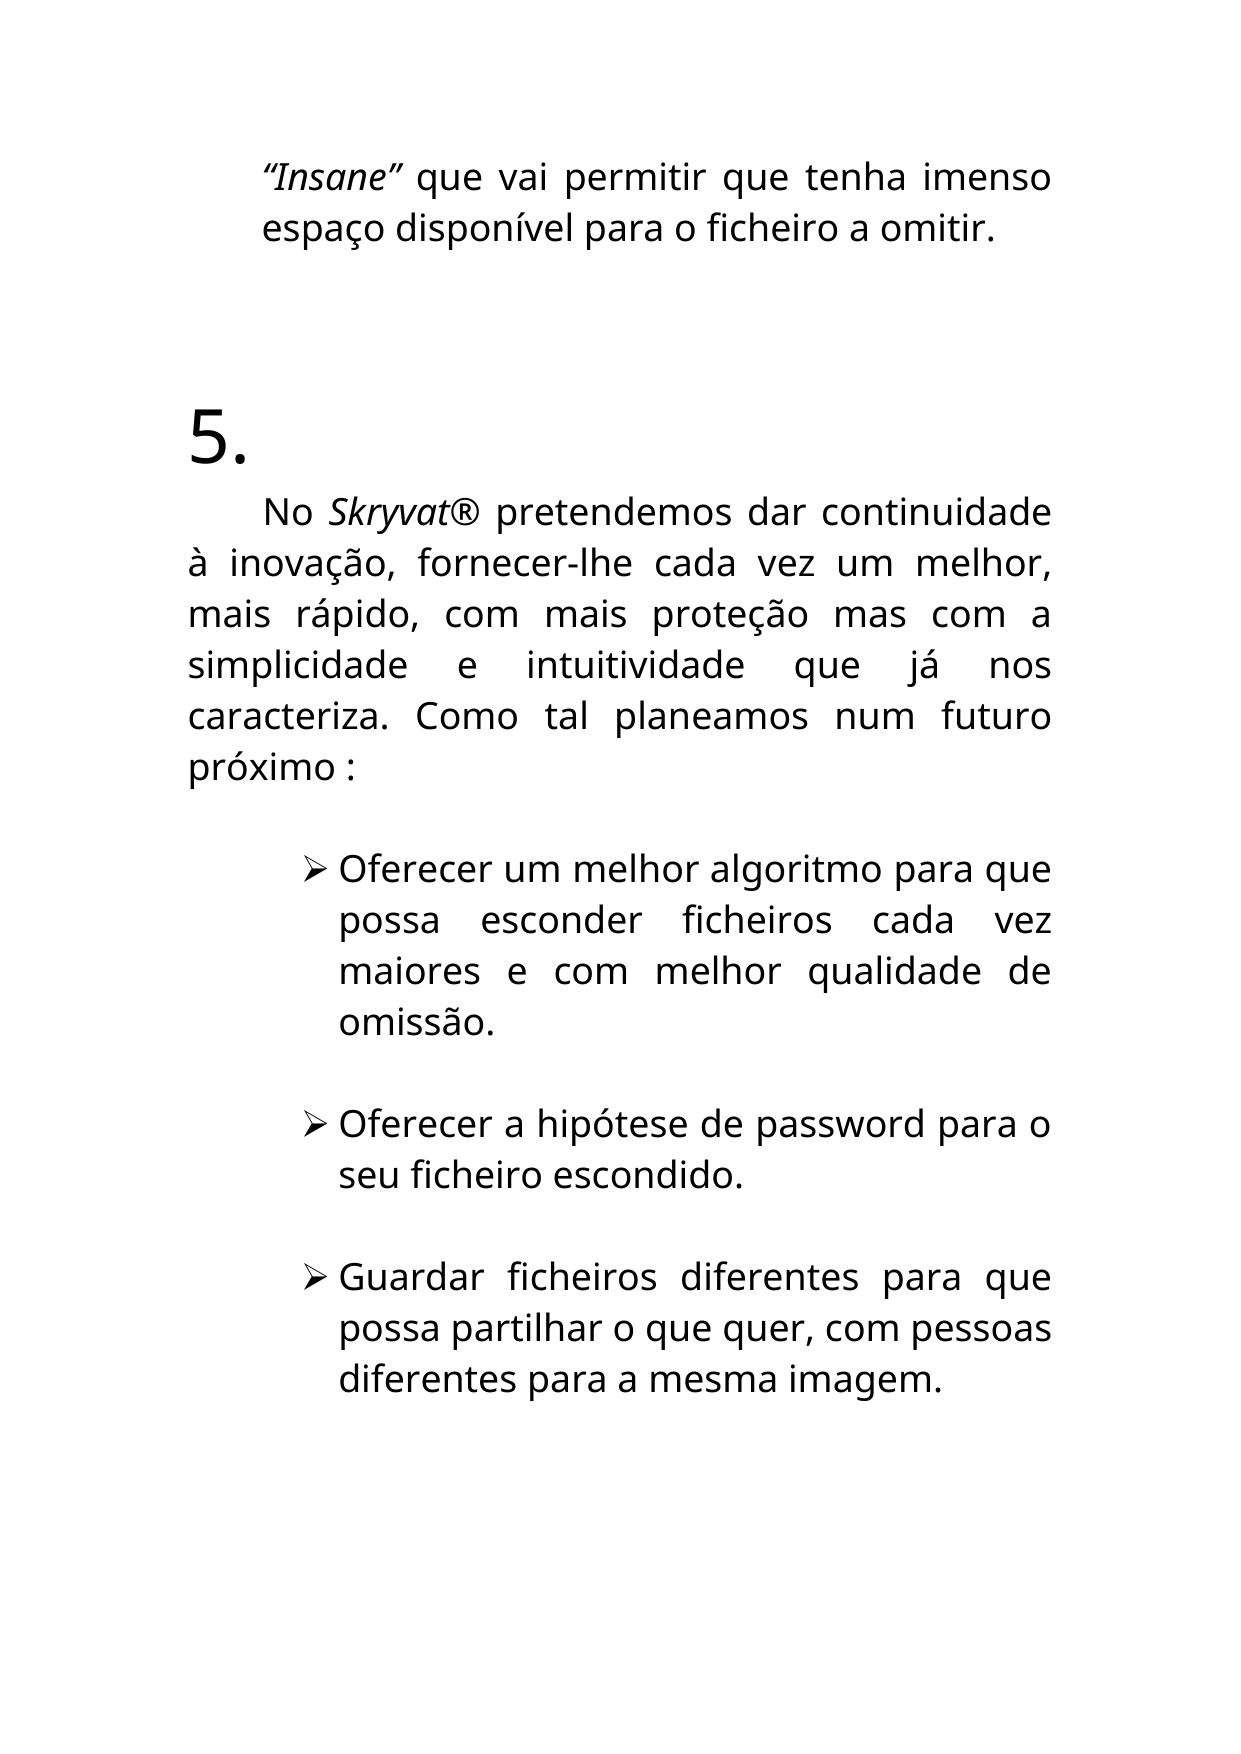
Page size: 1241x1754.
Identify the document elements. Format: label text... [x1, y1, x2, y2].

text 5. [187, 383, 1053, 485]
list Oferecer um melhor algoritmo para que possa esconder ficheiros cada vez maiores e com melhor qualidade de omissão. [301, 842, 1053, 1047]
text No Skryvat® pretendemos dar continuidade à inovação, fornecer-lhe cada vez um melhor, mais rápido, com mais proteção mas com a simplicidade e intuitividade que já nos caracteriza. Como tal planeamos num futuro próximo : [187, 485, 1053, 791]
list Guardar ficheiros diferentes para que possa partilhar o que quer, com pessoas diferentes para a mesma imagem. [301, 1251, 1053, 1404]
list Oferecer a hipótese de password para o seu ficheiro escondido. [301, 1098, 1053, 1200]
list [224, 150, 1053, 252]
